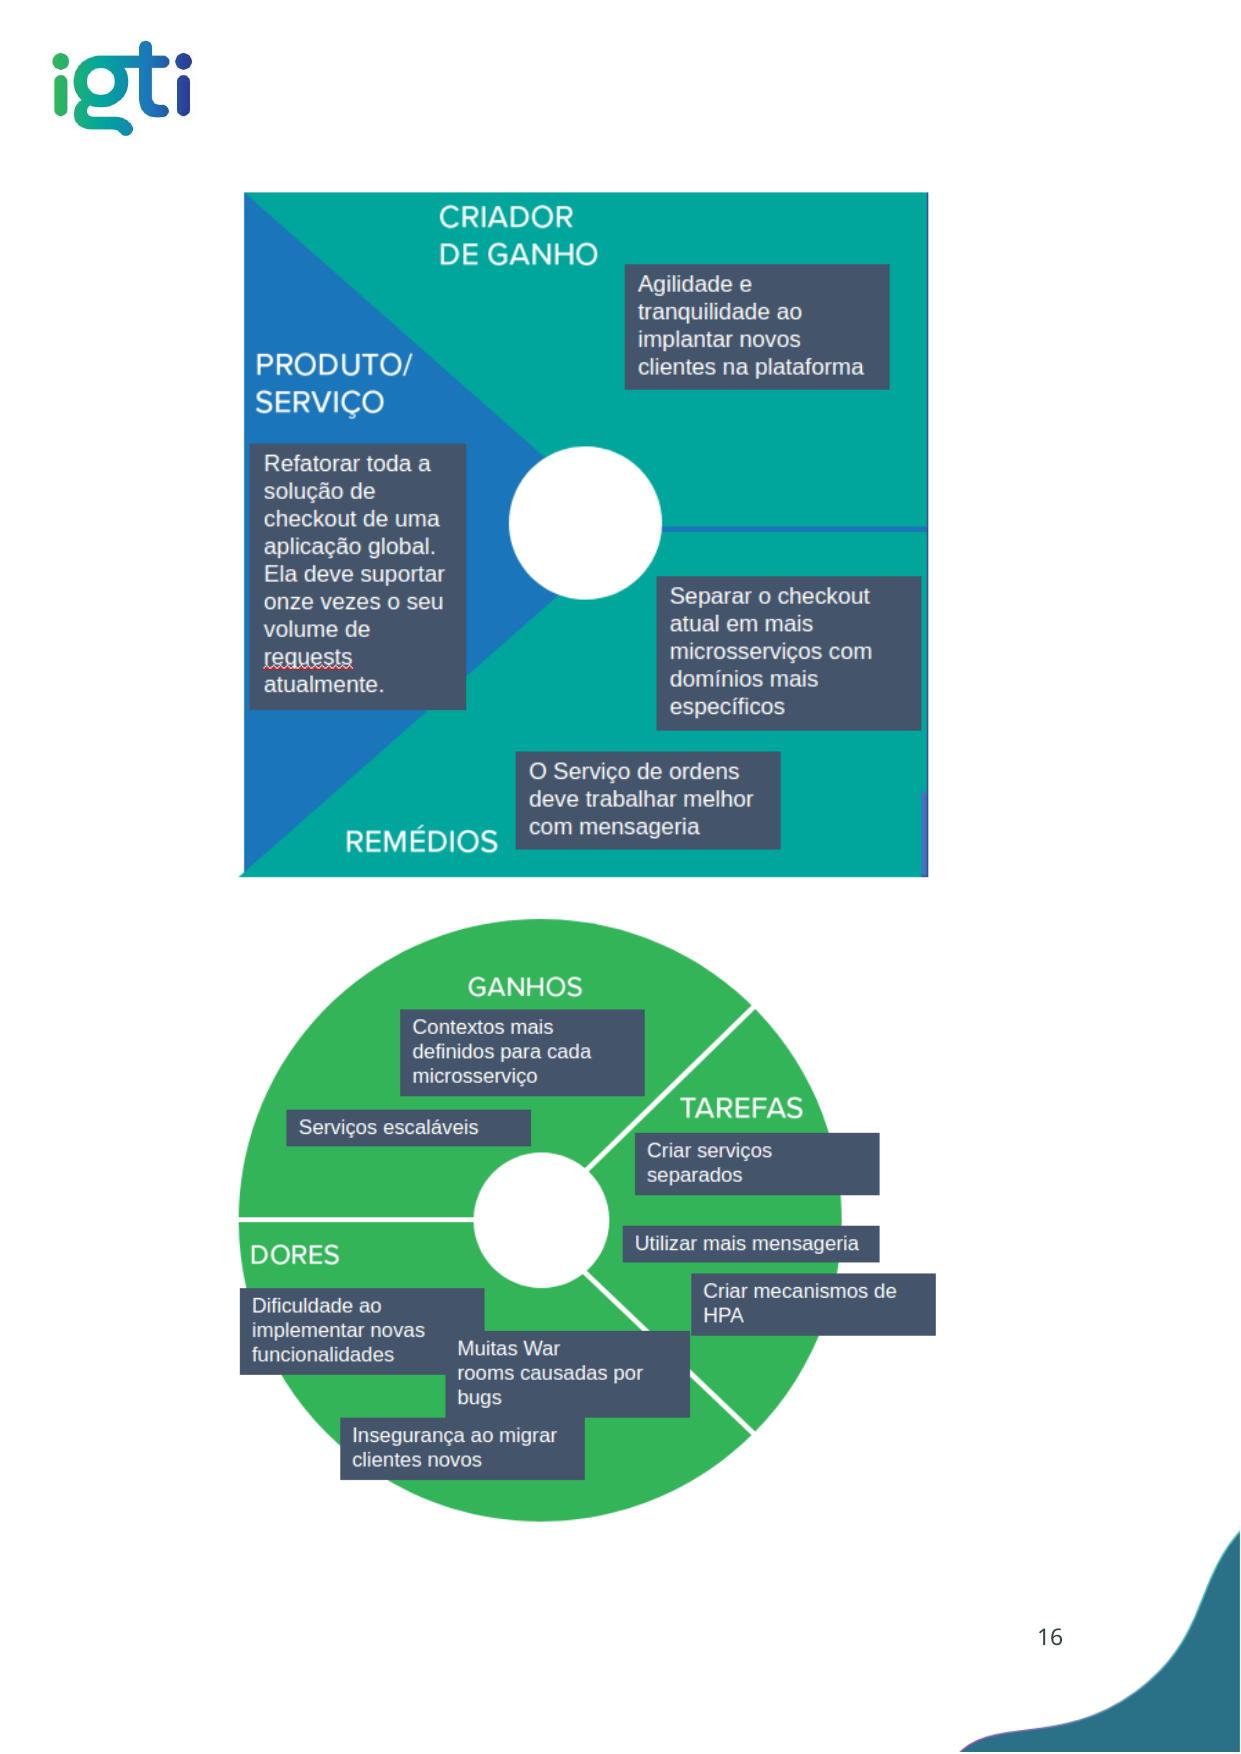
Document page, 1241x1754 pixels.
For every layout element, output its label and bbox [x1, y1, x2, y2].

picture [37, 34, 205, 141]
picture [955, 1525, 1241, 1752]
